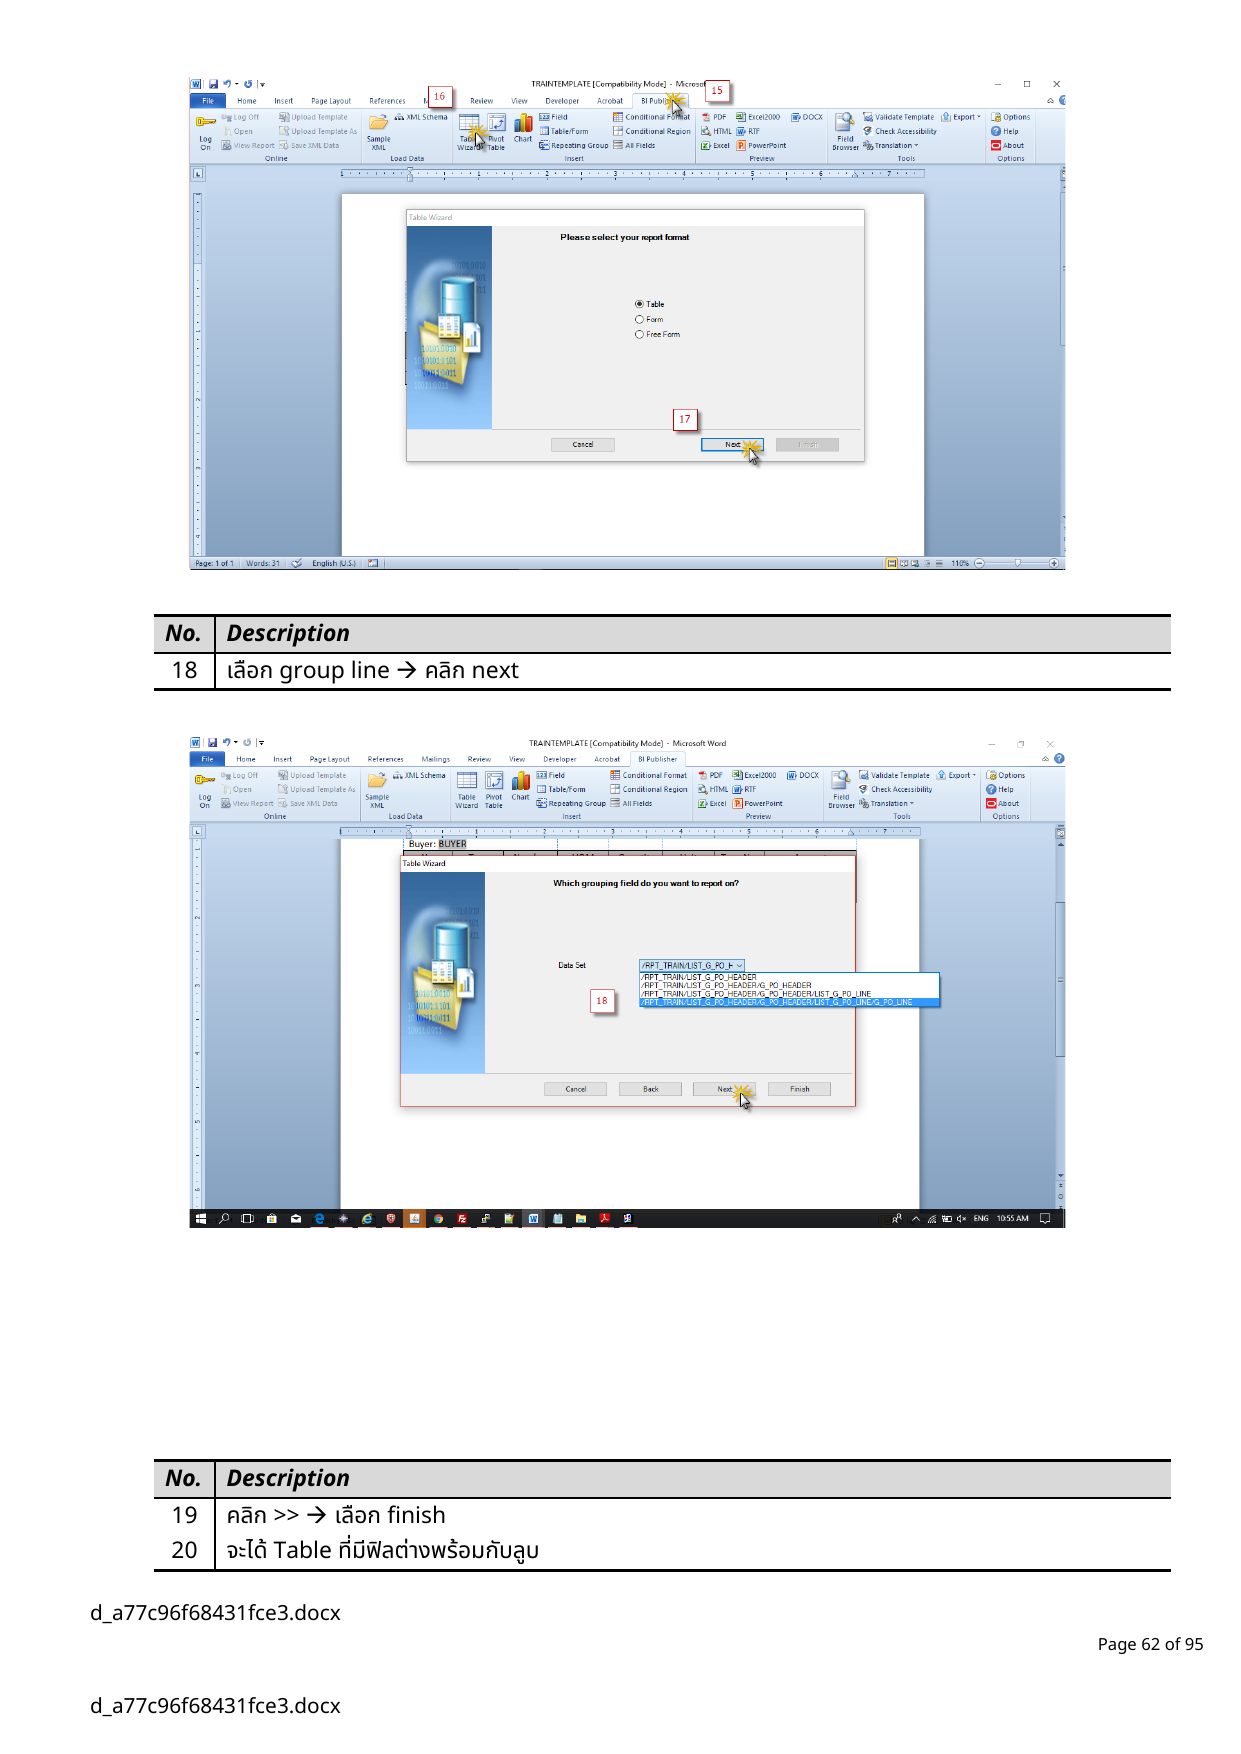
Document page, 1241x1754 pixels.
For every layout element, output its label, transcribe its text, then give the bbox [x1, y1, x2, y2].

table_header Description [216, 1462, 1171, 1497]
table_cell 18 [154, 654, 214, 688]
table_cell 20 [154, 1534, 214, 1568]
table_header No. [154, 617, 214, 652]
table_cell จะได้ Table ที่มีฟิลต่างพร้อมกับลูบ [216, 1534, 1171, 1568]
picture [189, 75, 1066, 570]
table_cell เลือก group line คลิก next [216, 654, 1171, 688]
picture [189, 735, 1066, 1228]
table_cell คลิก >> เลือก finish [216, 1499, 1171, 1534]
table_cell 19 [154, 1499, 214, 1534]
table_header No. [154, 1462, 214, 1497]
table_header Description [216, 617, 1171, 652]
